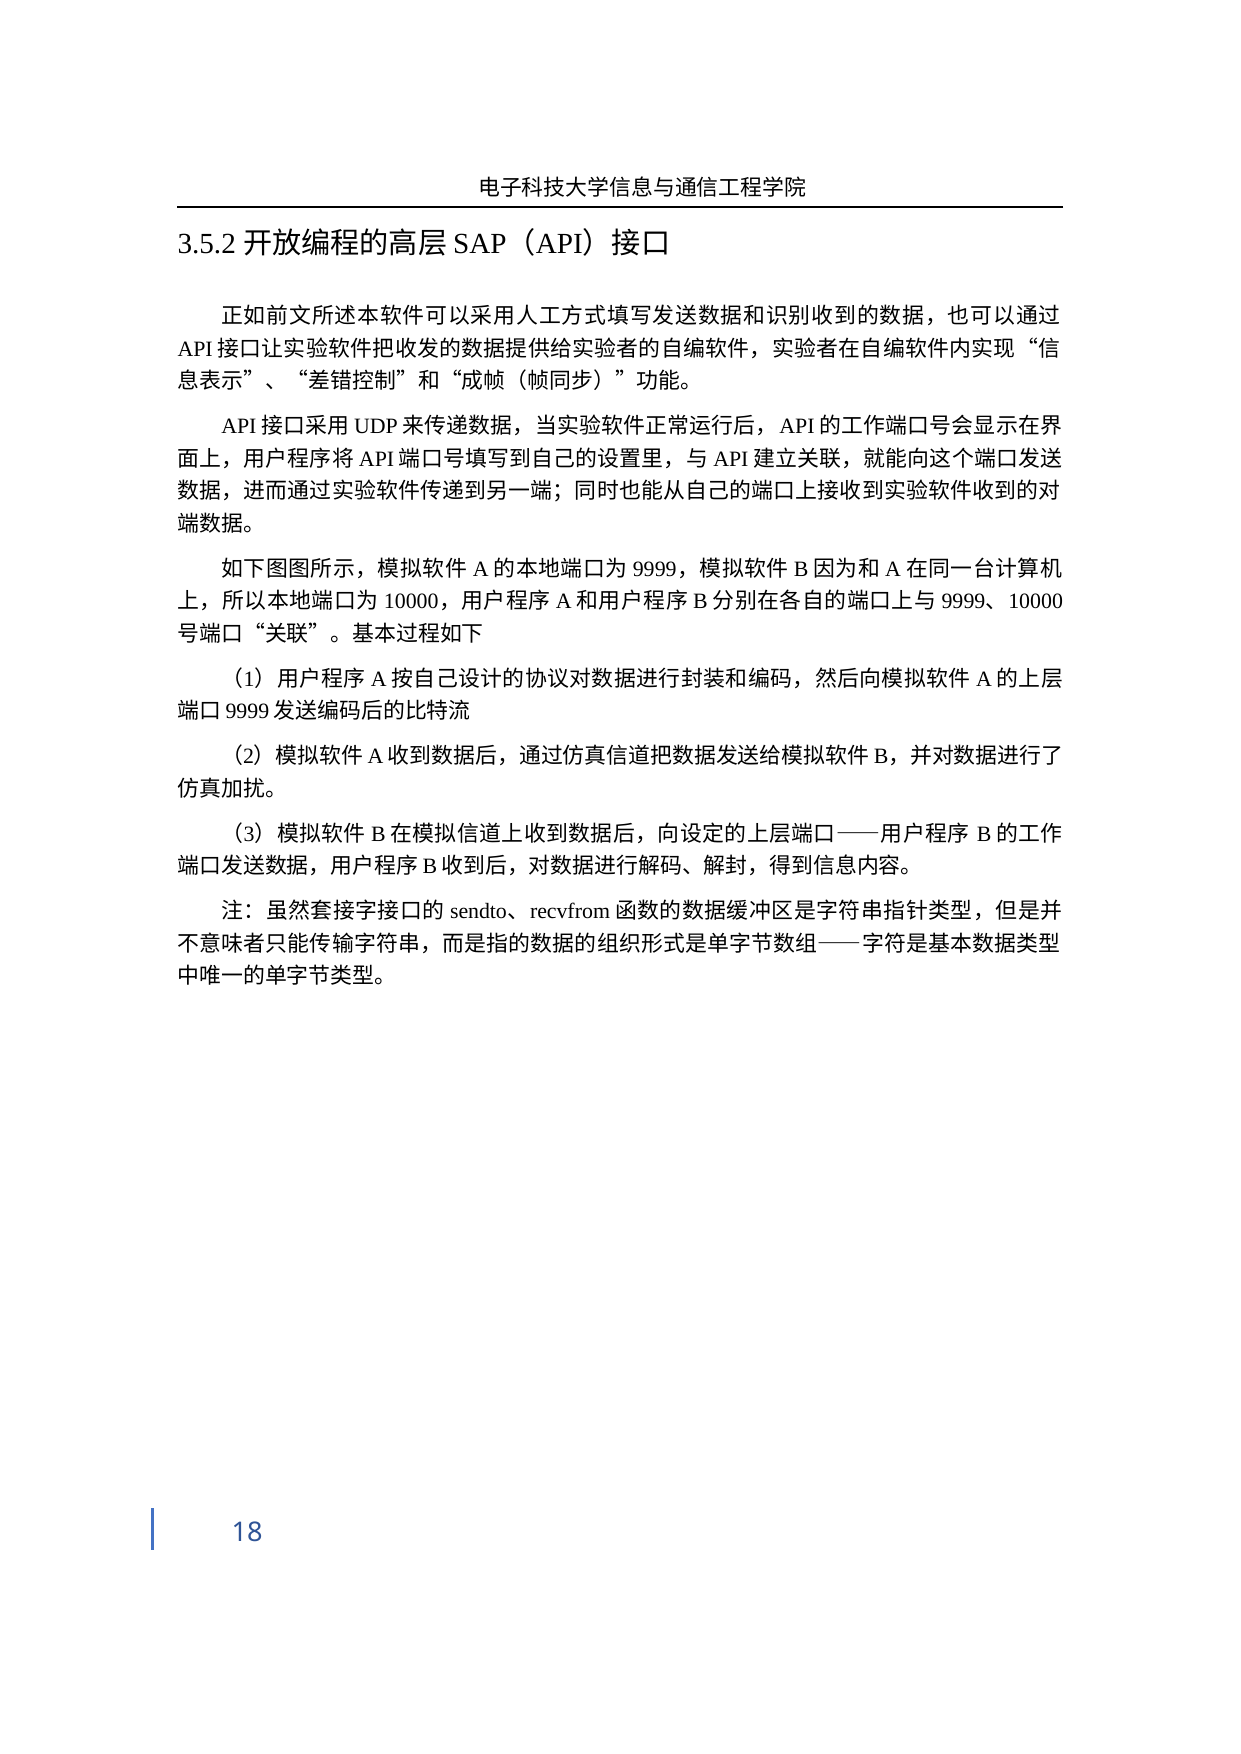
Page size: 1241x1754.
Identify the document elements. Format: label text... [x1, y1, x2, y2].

subtitle 开放编程的高层SAP（API）接口 [177, 208, 1063, 273]
text 正如前文所述本软件可以采用人工方式填写发送数据和识别收到的数据，也可以通过API接口让实验软件把收发的数据提供给实验者的自编软件，实验者在自编软件内实现“信息表示”、“差错控制”和“成帧（帧同步）”功能。 [177, 298, 1063, 395]
text （1）用户程序A按自己设计的协议对数据进行封装和编码，然后向模拟软件A的上层端口9999发送编码后的比特流 [177, 660, 1063, 725]
text 注：虽然套接字接口的sendto、recvfrom函数的数据缓冲区是字符串指针类型，但是并不意味者只能传输字符串，而是指的数据的组织形式是单字节数组——字符是基本数据类型中唯一的单字节类型。 [177, 893, 1063, 990]
text （2）模拟软件A收到数据后，通过仿真信道把数据发送给模拟软件B，并对数据进行了仿真加扰。 [177, 738, 1063, 803]
text 如下图图所示，模拟软件A的本地端口为9999，模拟软件B因为和A在同一台计算机上，所以本地端口为10000，用户程序A和用户程序B分别在各自的端口上与9999、10000号端口“关联”。基本过程如下 [177, 550, 1063, 648]
text （3）模拟软件B在模拟信道上收到数据后，向设定的上层端口——用户程序B的工作端口发送数据，用户程序B收到后，对数据进行解码、解封，得到信息内容。 [177, 815, 1063, 880]
text API接口采用UDP来传递数据，当实验软件正常运行后，API的工作端口号会显示在界面上，用户程序将API端口号填写到自己的设置里，与API建立关联，就能向这个端口发送数据，进而通过实验软件传递到另一端；同时也能从自己的端口上接收到实验软件收到的对端数据。 [177, 408, 1063, 538]
